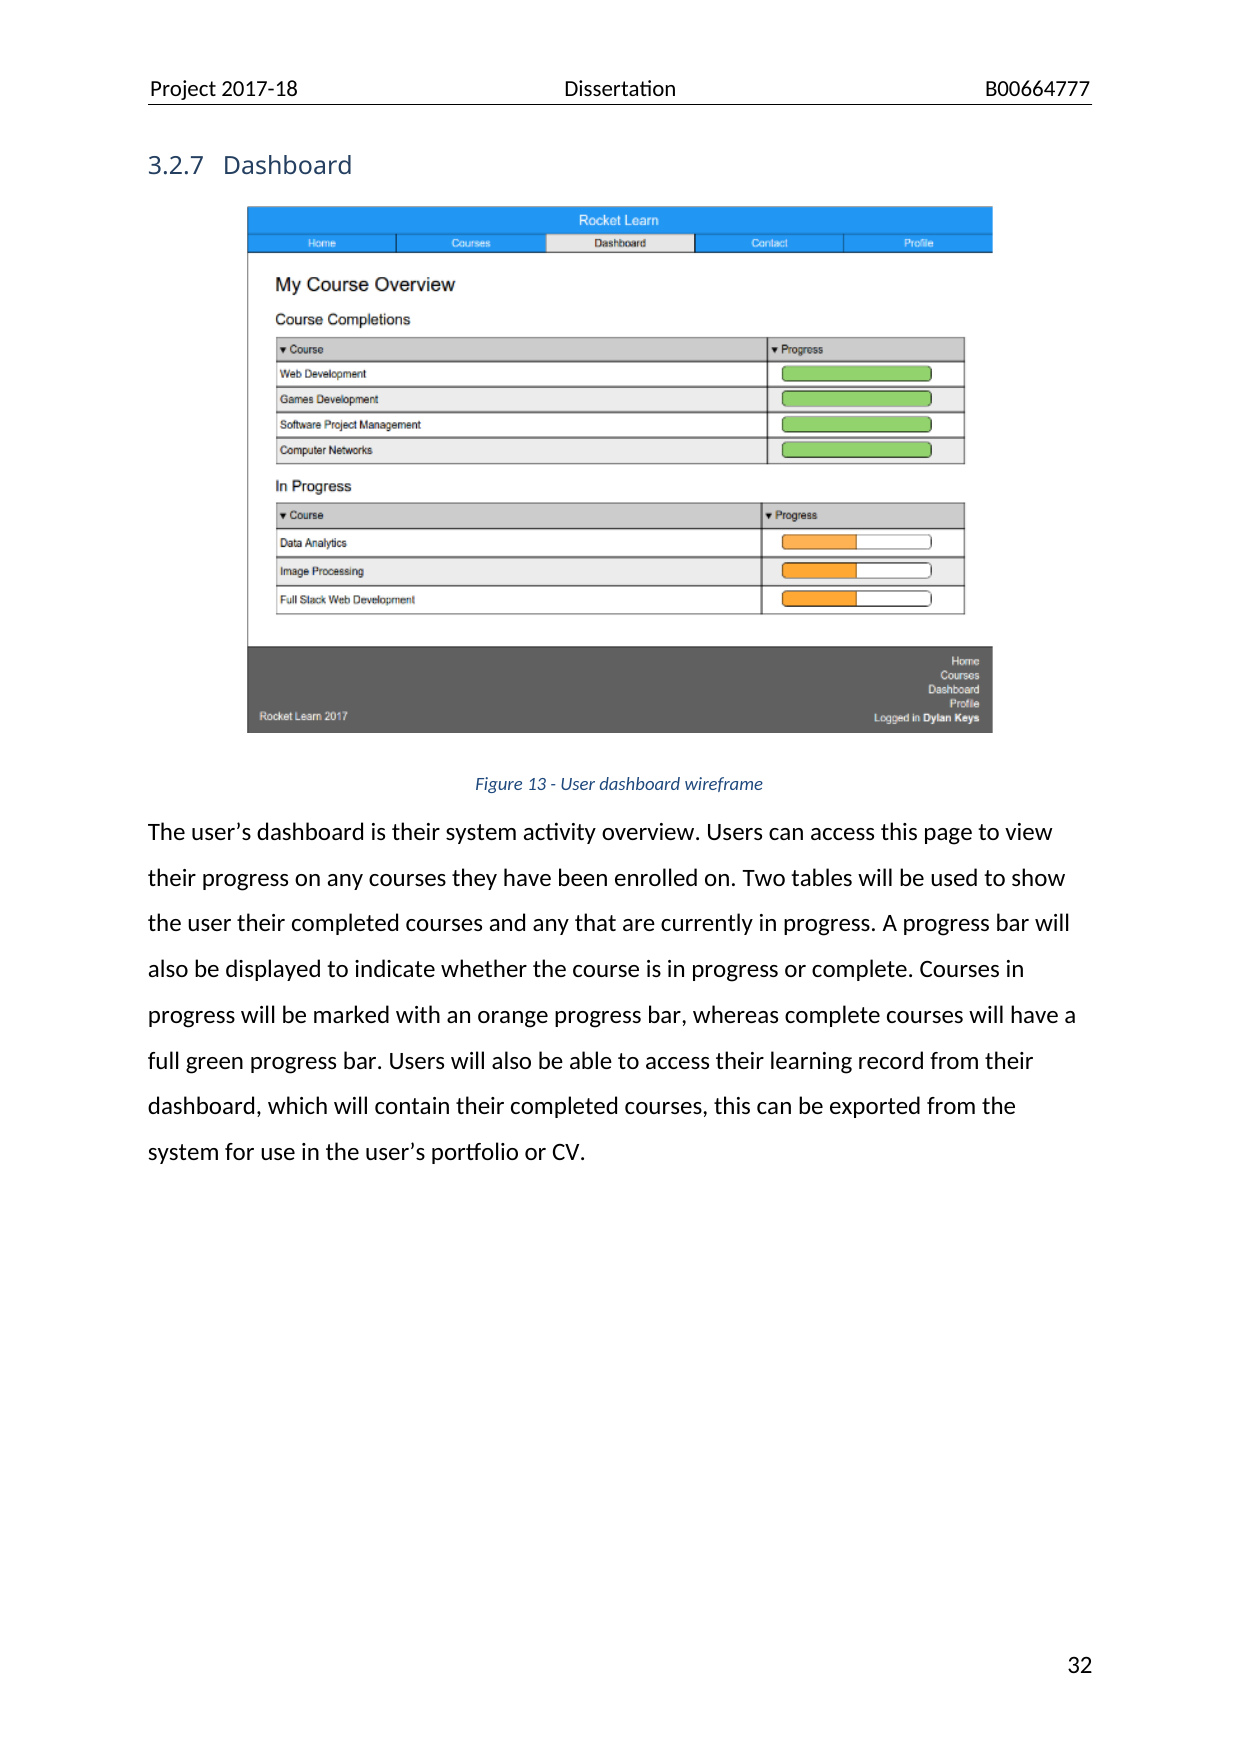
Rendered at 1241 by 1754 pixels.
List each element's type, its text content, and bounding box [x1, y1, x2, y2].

text Figure 13 - User dashboard wireframe [148, 772, 1092, 795]
subtitle 3.2.7 Dashboard [148, 148, 1092, 182]
picture [247, 206, 993, 733]
text The user’s dashboard is their system activity overview. Users can access this page to view their progress on any courses they have been enrolled on. Two tables will be used to show the user their completed courses and any that are currently in progress. A progress bar will also be displayed to indicate whether the course is in progress or complete. Courses in progress will be marked with an orange progress bar, whereas complete courses will have a full green progress bar. Users will also be able to access their learning record from their dashboard, which will contain their completed courses, this can be exported from the system for use in the user’s portfolio or CV. [148, 816, 1092, 1167]
